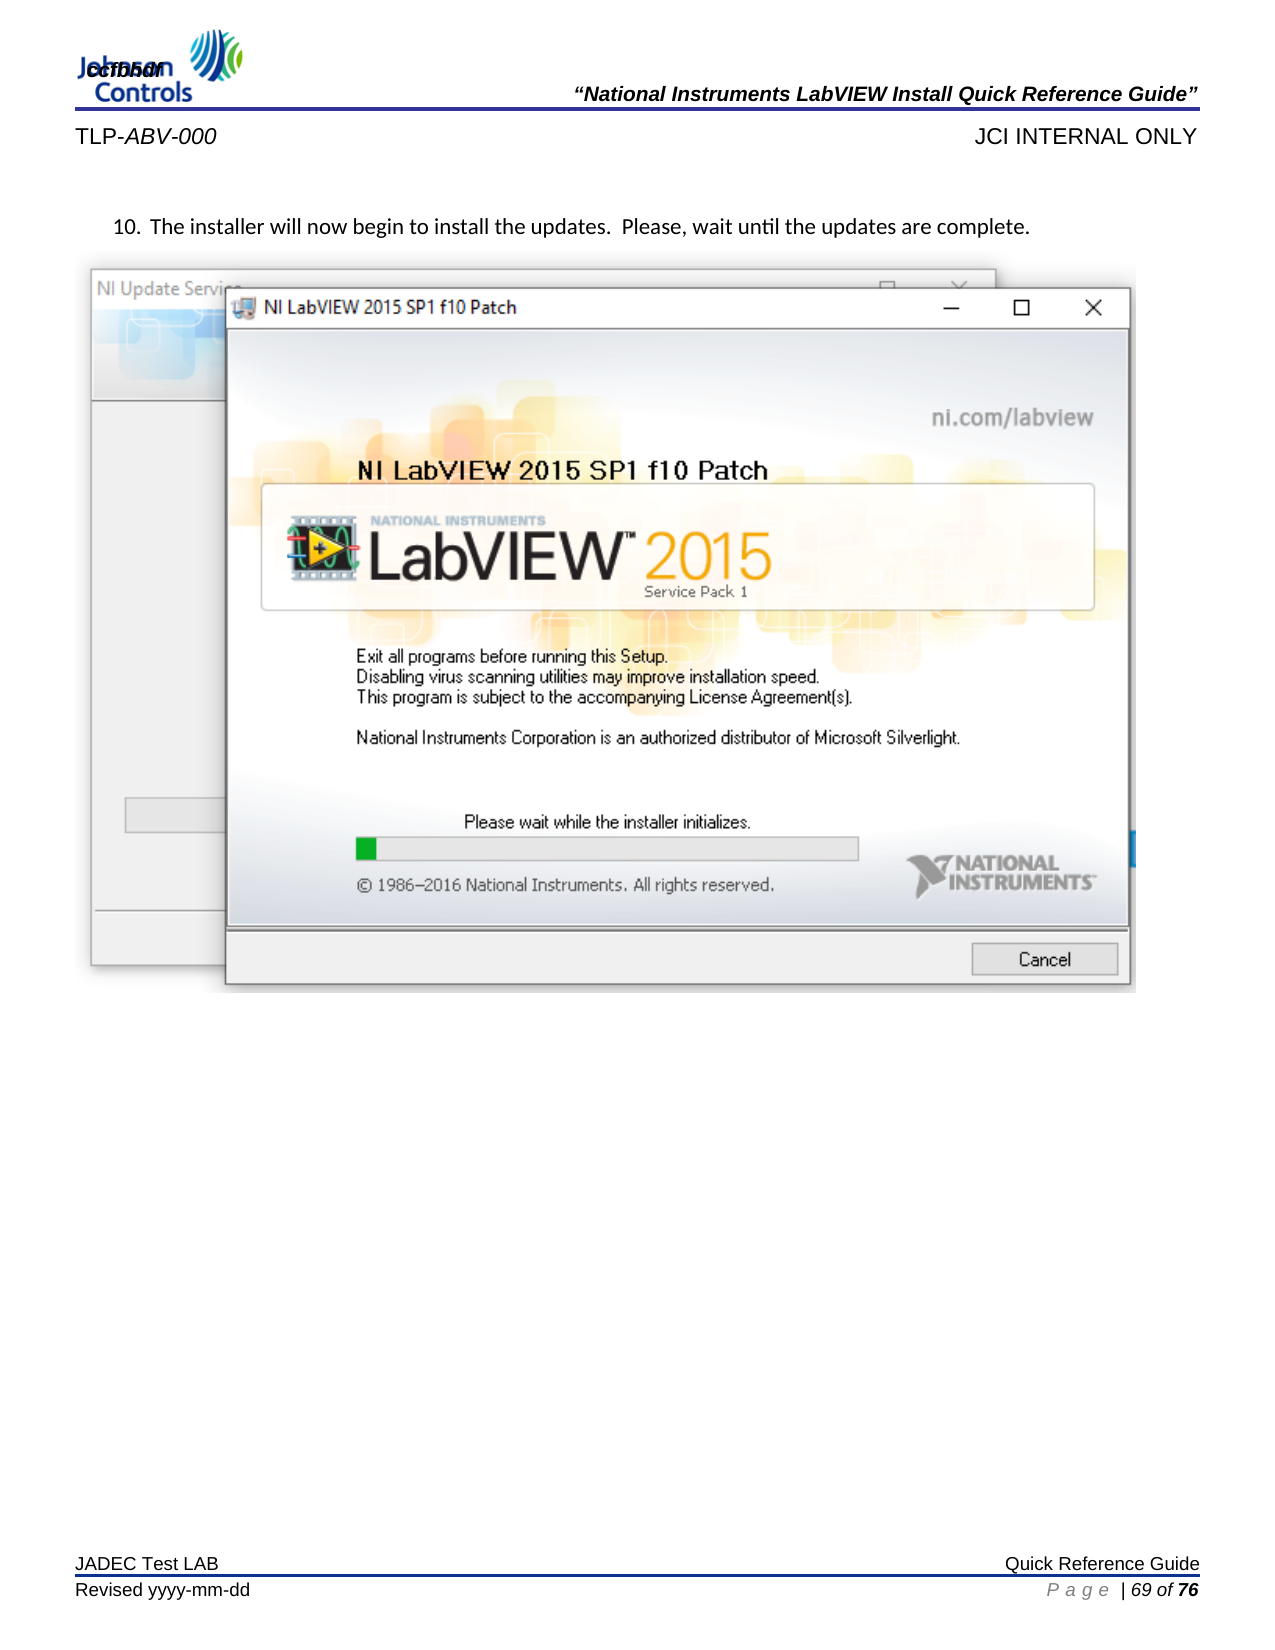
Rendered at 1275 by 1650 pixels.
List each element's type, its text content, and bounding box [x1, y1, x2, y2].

picture [75, 250, 1136, 993]
picture [76, 26, 246, 105]
list The installer will now begin to install the updates. Please, wait until the updates are complete. [112, 212, 1200, 240]
